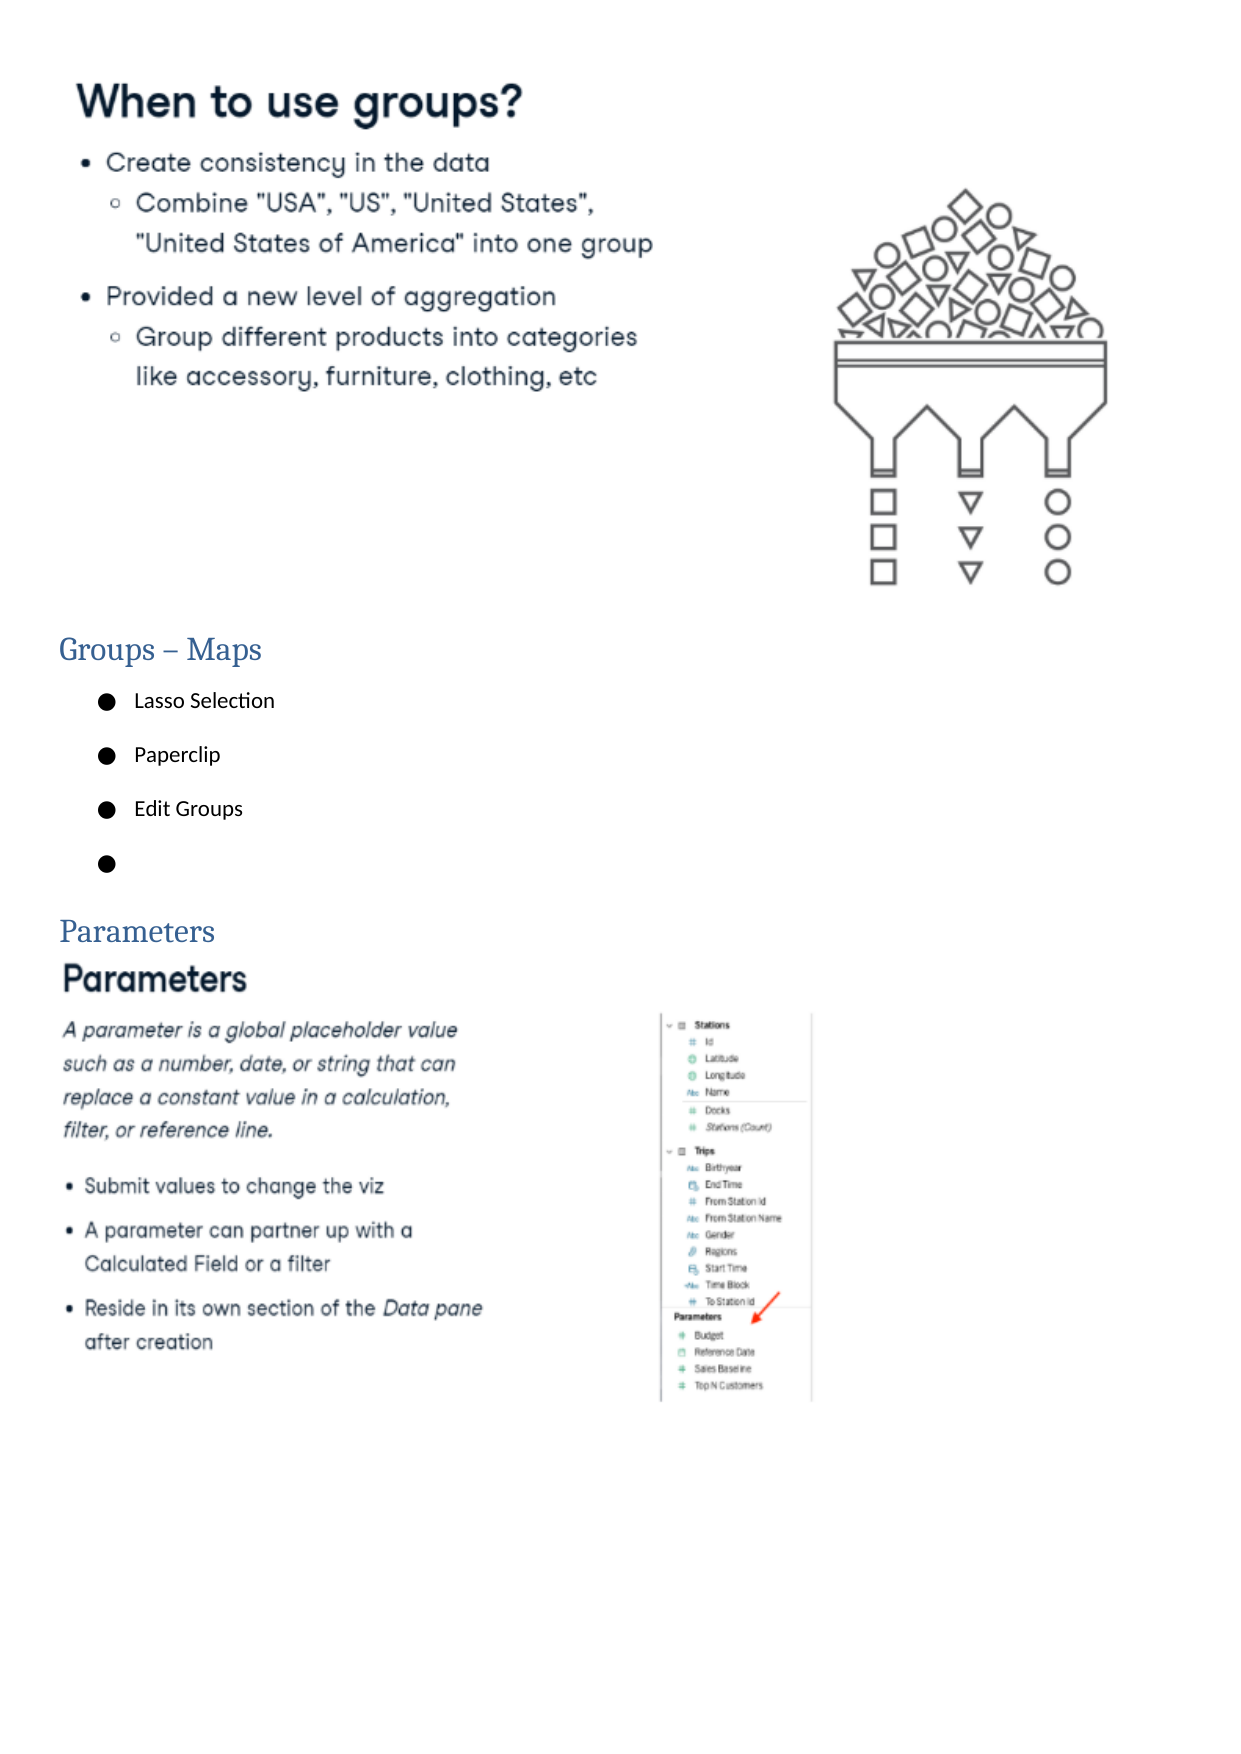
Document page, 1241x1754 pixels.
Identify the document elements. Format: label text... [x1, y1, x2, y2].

list Paperclip [97, 728, 1167, 775]
list Lasso Selection [97, 674, 1167, 721]
picture [59, 73, 1167, 602]
list Edit Groups [97, 782, 1167, 829]
picture [59, 956, 833, 1424]
subtitle Parameters [59, 912, 1167, 951]
subtitle Groups – Maps [59, 630, 1167, 669]
